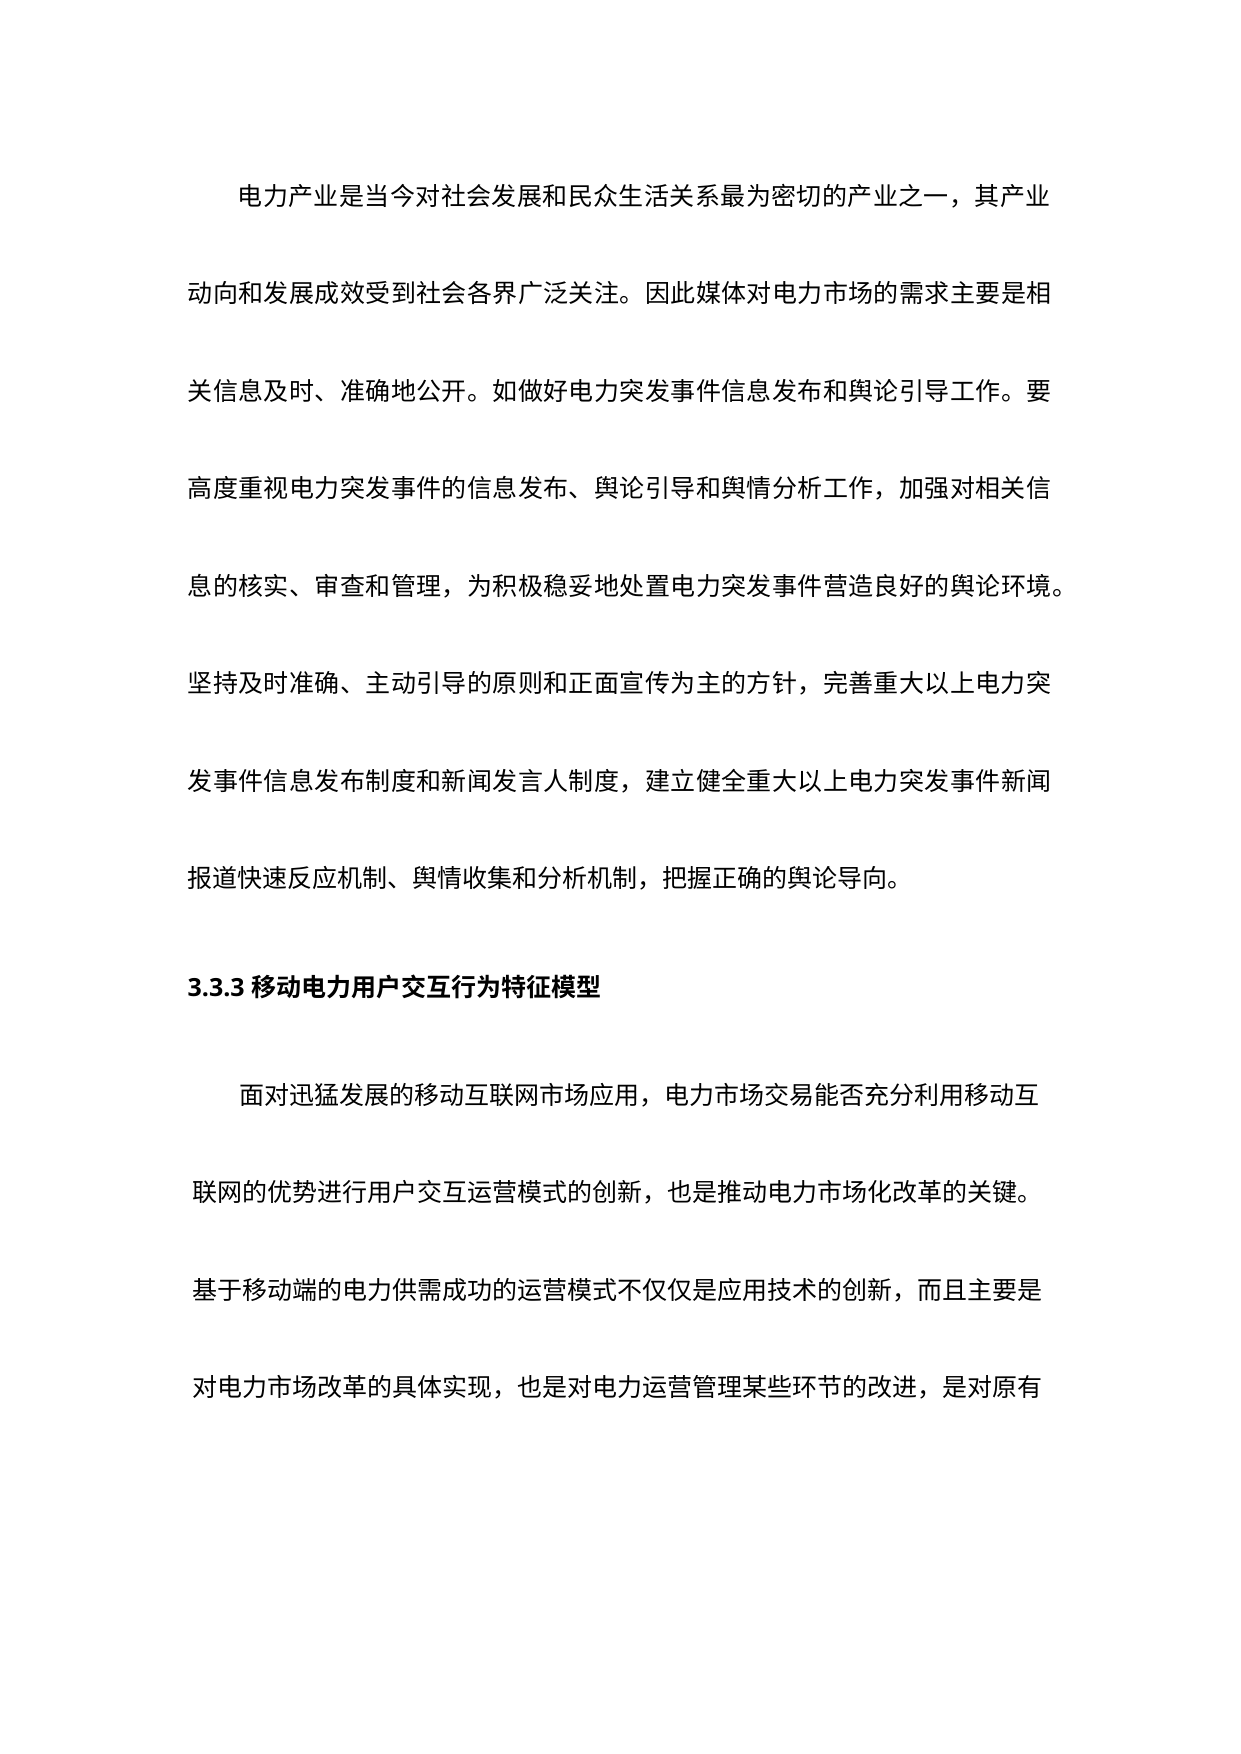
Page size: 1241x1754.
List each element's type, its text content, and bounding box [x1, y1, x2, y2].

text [192, 1061, 1048, 1418]
text 电力产业是当今对社会发展和民众生活关系最为密切的产业之一，其产业动向和发展成效受到社会各界广泛关注。因此媒体对电力市场的需求主要是相关信息及时、准确地公开。如做好电力突发事件信息发布和舆论引导工作。要高度重视电力突发事件的信息发布、舆论引导和舆情分析工作，加强对相关信息的核实、审查和管理，为积极稳妥地处置电力突发事件营造良好的舆论环境。坚持及时准确、主动引导的原则和正面宣传为主的方针，完善重大以上电力突发事件信息发布制度和新闻发言人制度，建立健全重大以上电力突发事件新闻报道快速反应机制、舆情收集和分析机制，把握正确的舆论导向。 [187, 162, 1053, 909]
subtitle 移动电力用户交互行为特征模型 [187, 953, 1053, 1018]
